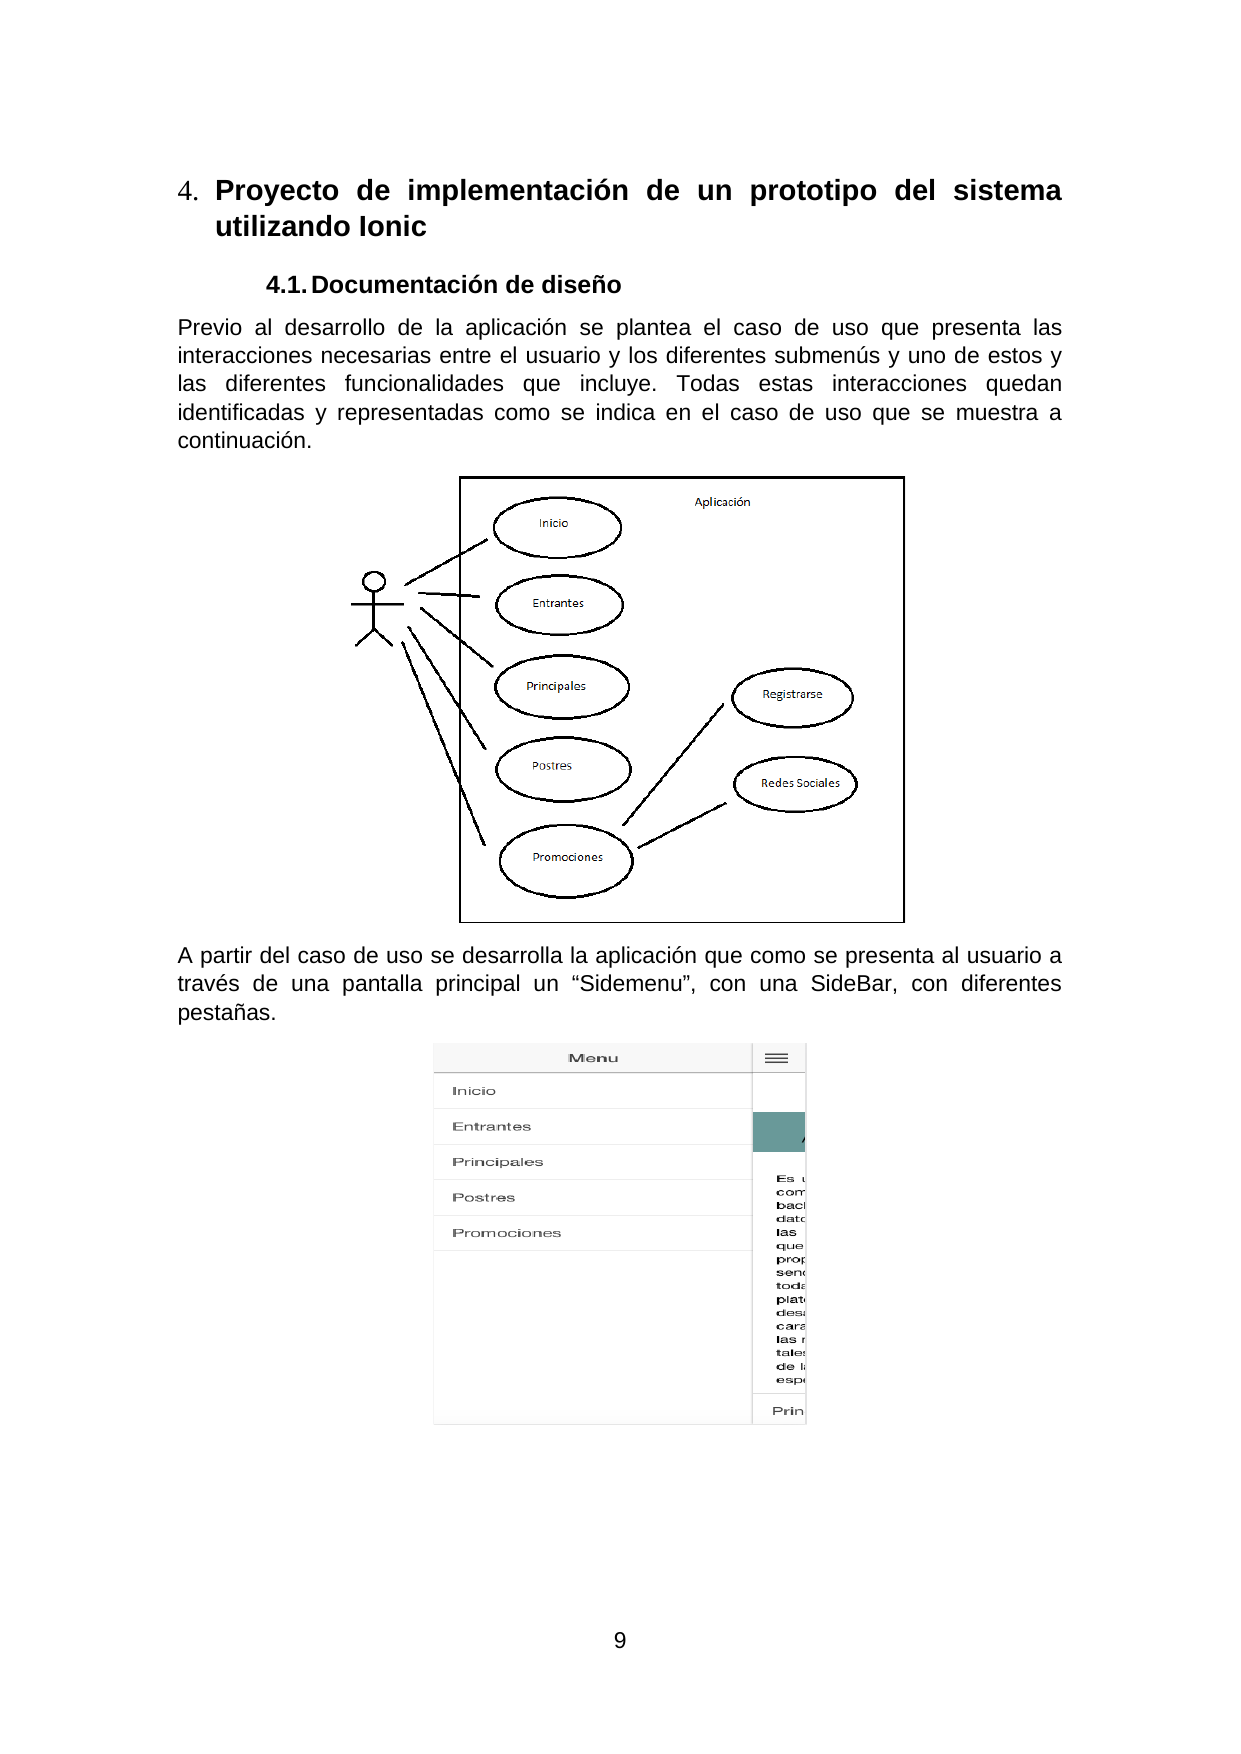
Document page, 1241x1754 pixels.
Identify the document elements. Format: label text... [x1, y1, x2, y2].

picture [433, 1043, 807, 1425]
picture [335, 472, 906, 923]
text A partir del caso de uso se desarrolla la aplicación que como se presenta al usuario a través de una pantalla principal un “Sidemenu”, con una SideBar, con diferentes pestañas. [177, 942, 1063, 1025]
subtitle Documentación de diseño [266, 270, 1063, 299]
text Previo al desarrollo de la aplicación se plantea el caso de uso que presenta las interacciones necesarias entre el usuario y los diferentes submenús y uno de estos y las diferentes funcionalidades que incluye. Todas estas interacciones quedan identificadas y representadas como se indica en el caso de uso que se muestra a continuación. [177, 313, 1063, 454]
subtitle Proyecto de implementación de un prototipo del sistema utilizando Ionic [177, 173, 1063, 242]
